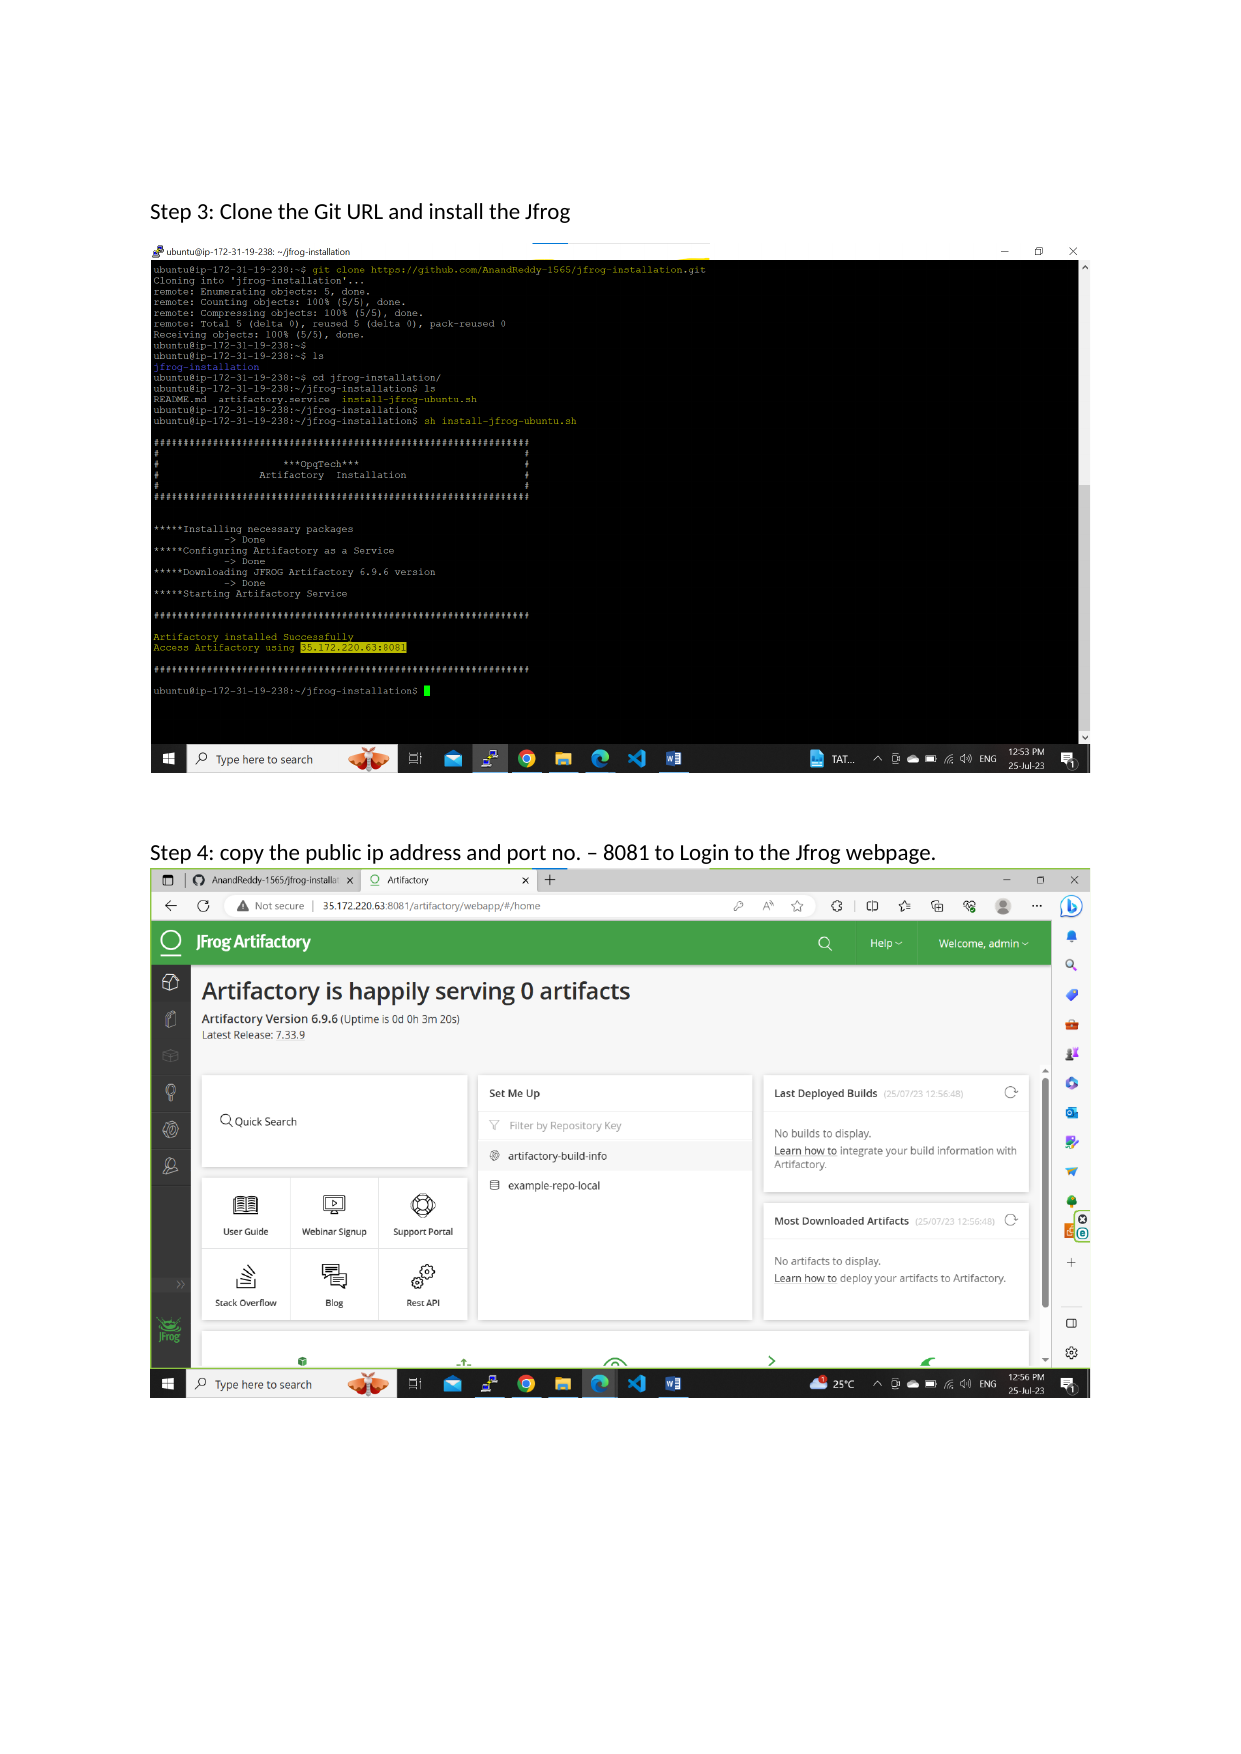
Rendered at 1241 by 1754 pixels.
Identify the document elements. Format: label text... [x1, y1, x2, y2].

picture [150, 243, 1091, 773]
text Step 3: Clone the Git URL and install the Jfrog [150, 197, 1090, 225]
picture [150, 868, 1091, 1398]
text Step 4: copy the public ip address and port no. – 8081 to Login to the Jfrog webpage. [150, 838, 1090, 868]
